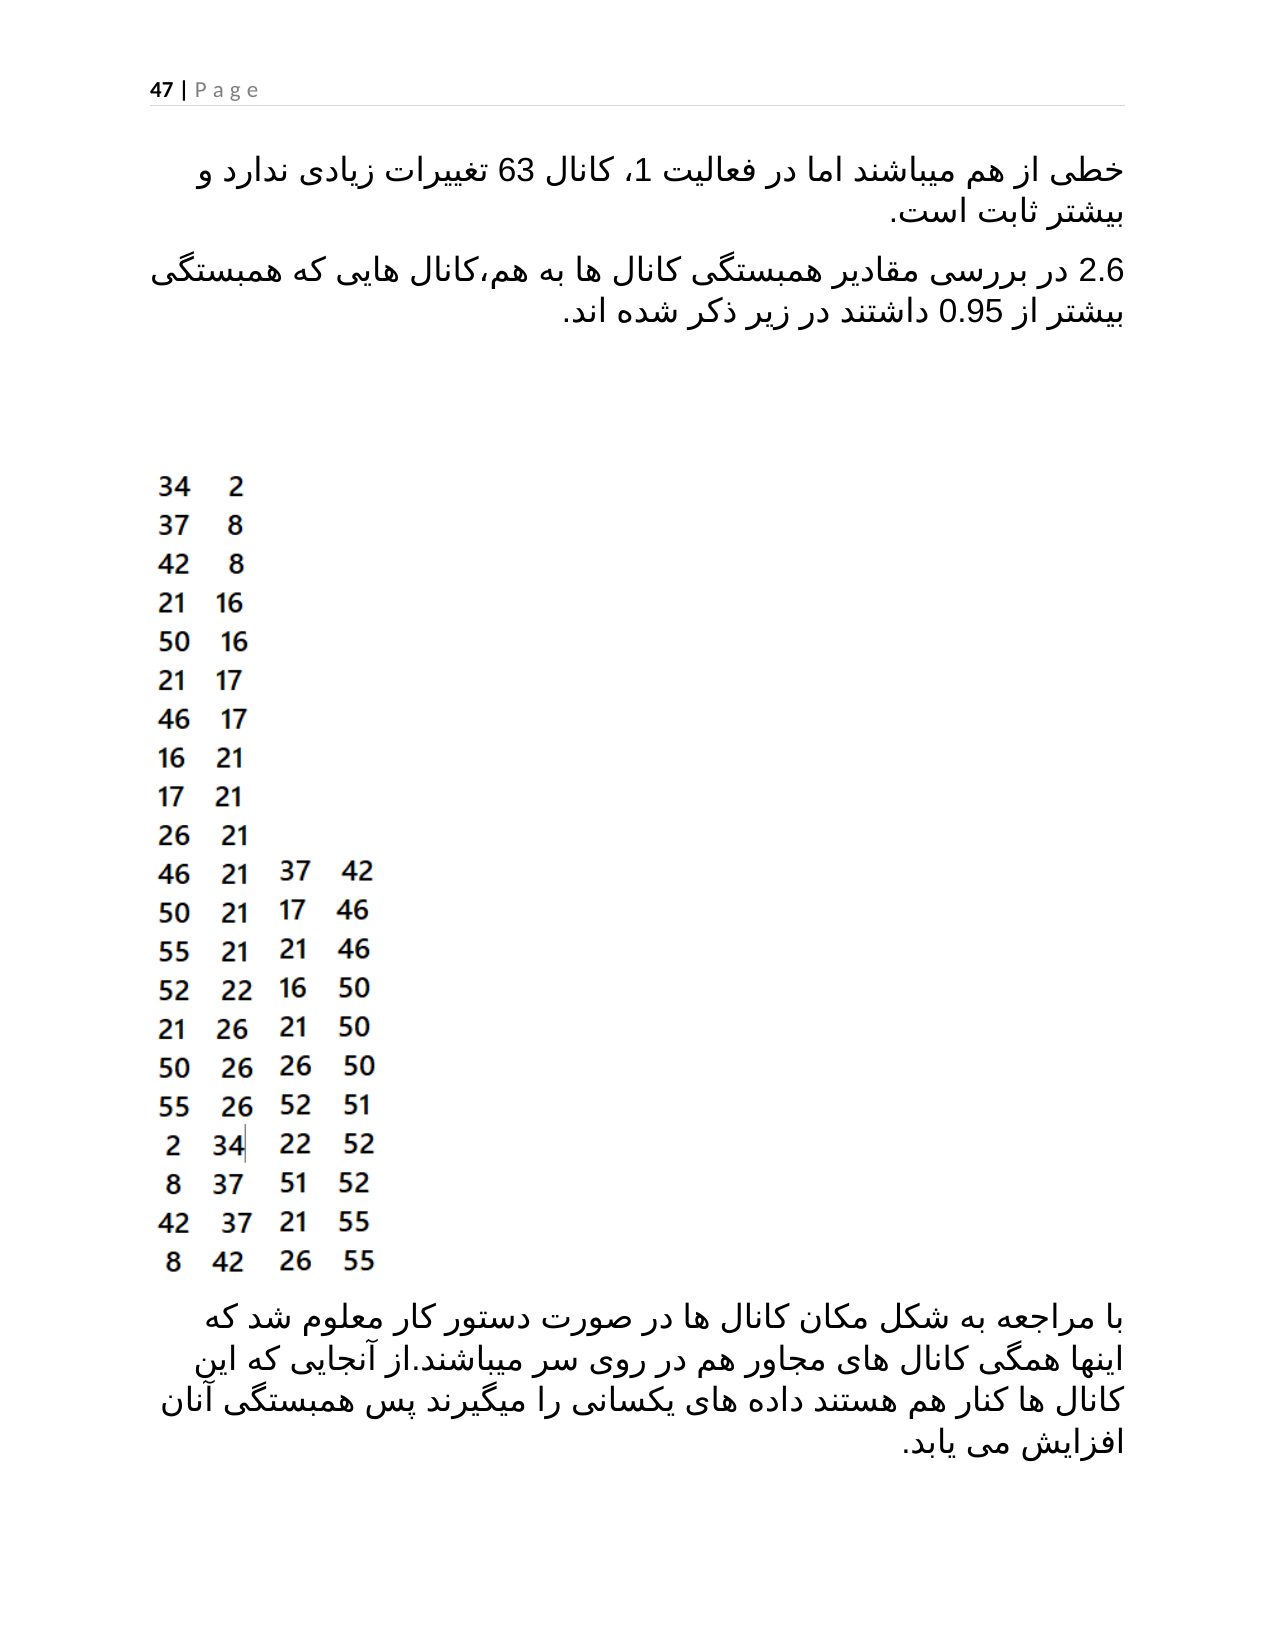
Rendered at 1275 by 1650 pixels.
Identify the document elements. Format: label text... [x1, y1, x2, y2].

text با مراجعه به شکل مکان کانال ها در صورت دستور کار معلوم شد که اینها همگی کانال های مجاور هم در روی سر میباشند.از آنجایی که این کانال ها کنار هم هستند داده های یکسانی را میگیرند پس همبستگی آنان افزایش می یابد. [150, 1298, 1125, 1460]
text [150, 150, 1125, 230]
text 2.6 در بررسی مقادیر همبستگی کانال ها به هم،کانال هایی که همبستگی بیشتر از 0.95 داشتند در زیر ذکر شده اند. [150, 249, 1125, 329]
picture [149, 470, 396, 1278]
